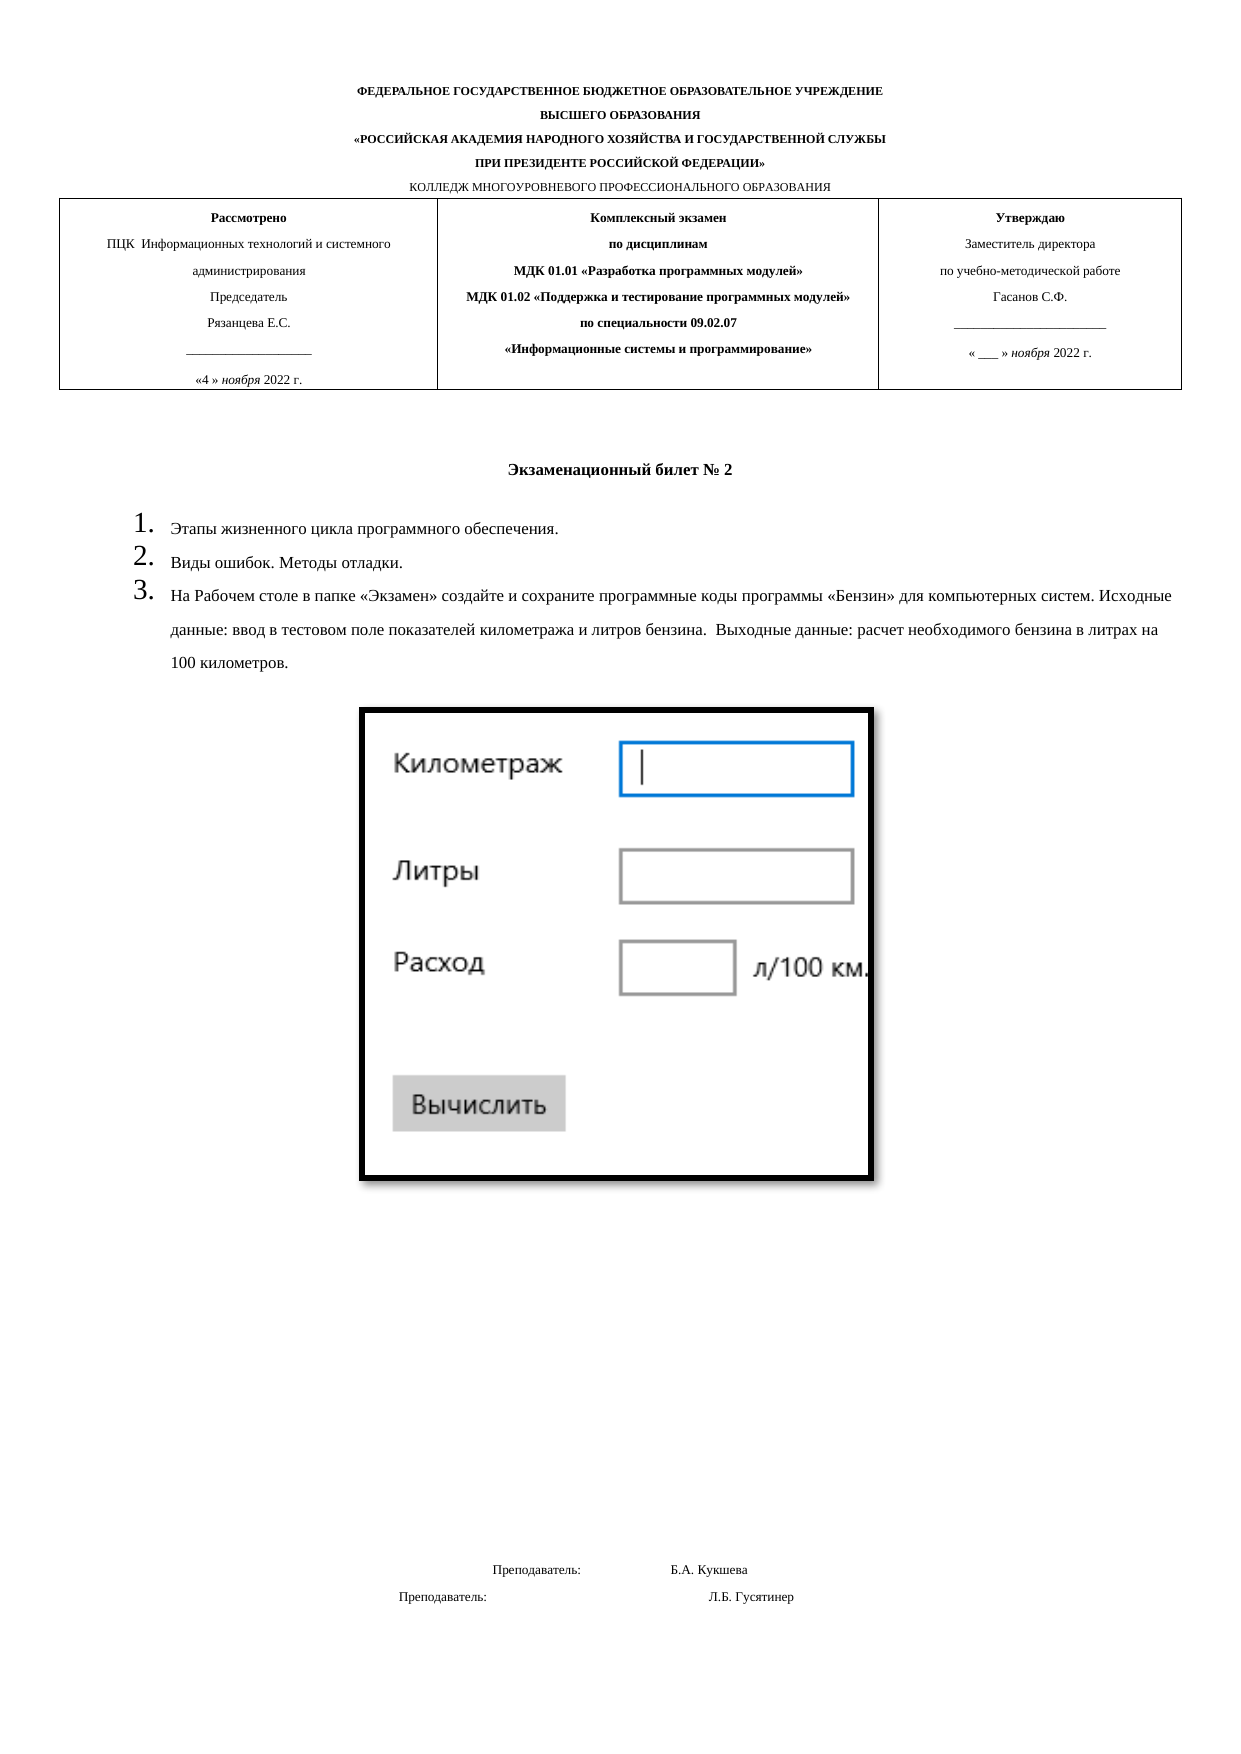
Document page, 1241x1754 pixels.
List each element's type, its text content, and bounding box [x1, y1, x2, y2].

text Экзаменационный билет № 2 [59, 446, 1181, 479]
list Виды ошибок. Методы отладки. [133, 538, 1181, 572]
picture [365, 713, 868, 1175]
list На Рабочем столе в папке «Экзамен» создайте и сохраните программные коды программы «Бензин» для компьютерных систем. Исходные данные: ввод в тестовом поле показателей километража и литров бензина. Выходные данные: расчет необходимого бензина в литрах на 100 километров. [133, 572, 1181, 673]
list Этапы жизненного цикла программного обеспечения. [133, 505, 1181, 538]
